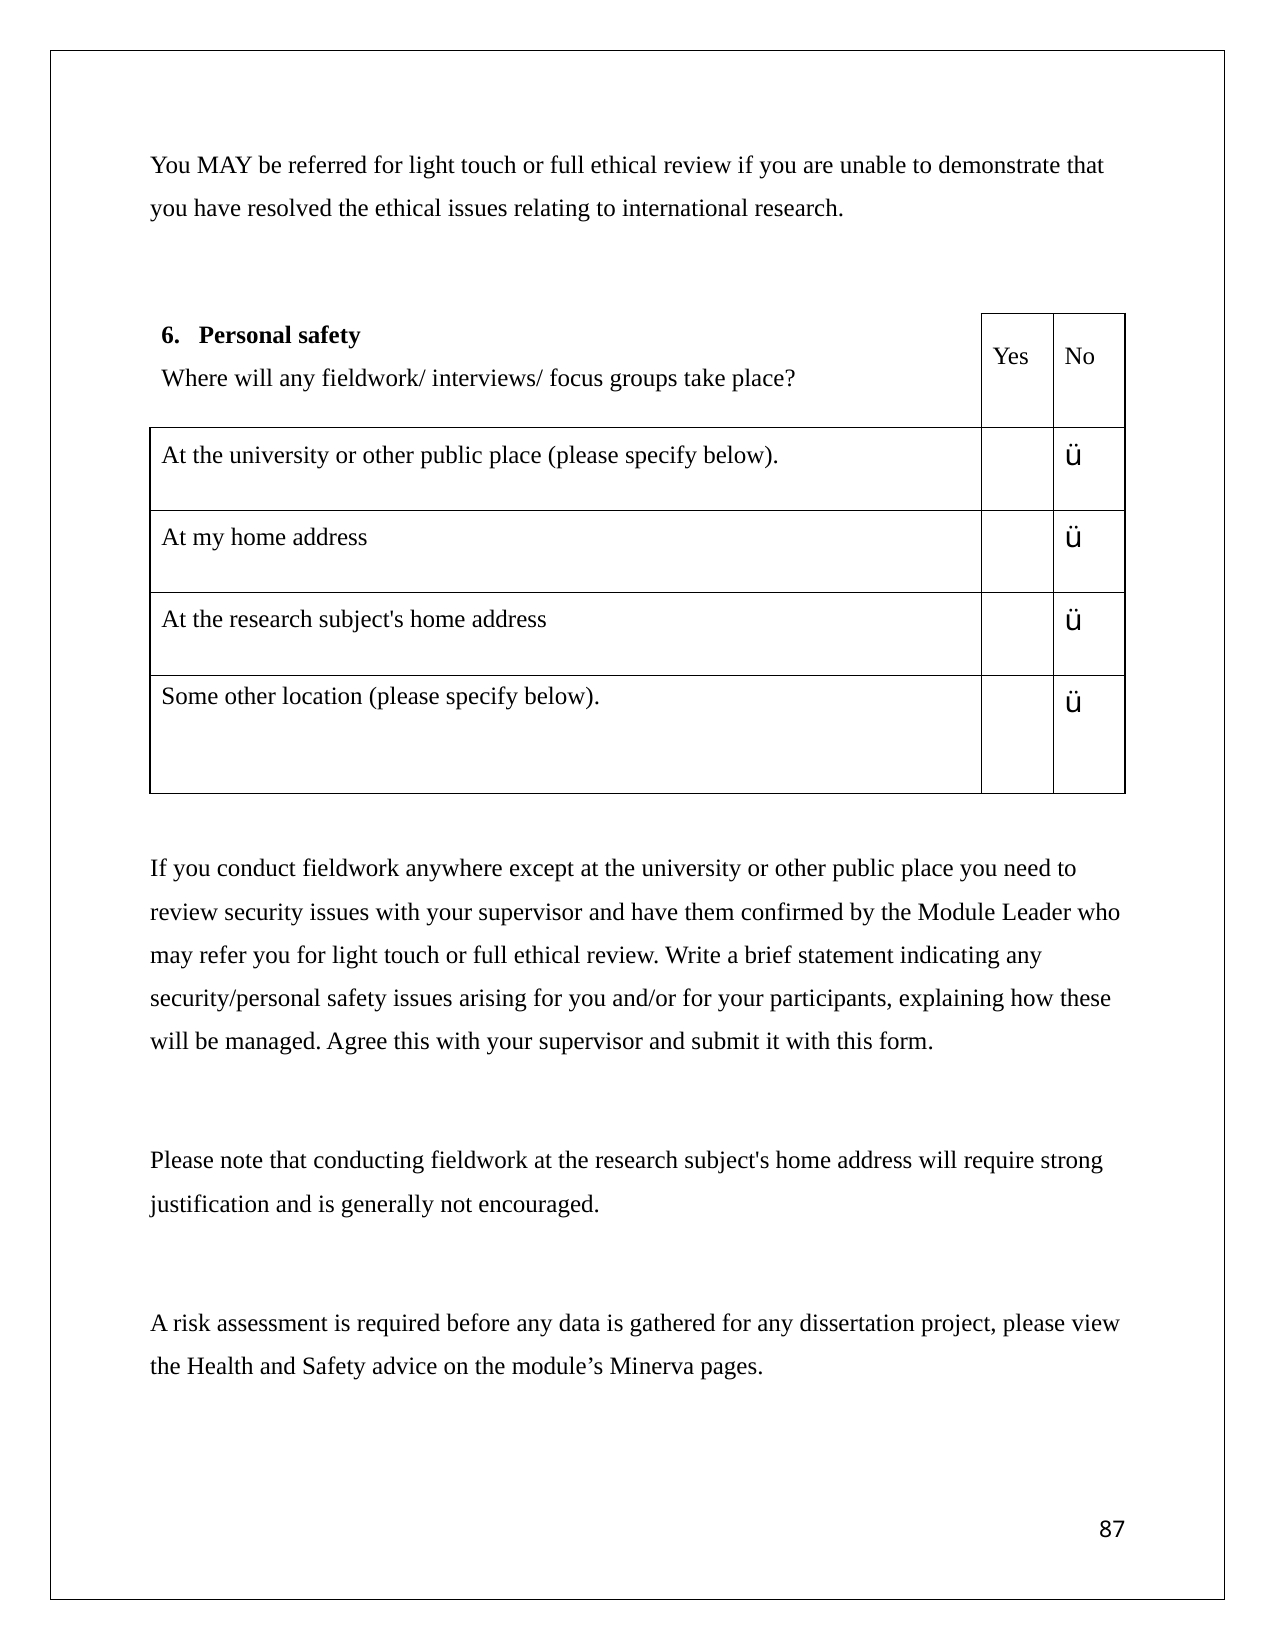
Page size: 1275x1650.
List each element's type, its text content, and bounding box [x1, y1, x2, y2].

table_cell [982, 511, 1053, 592]
table_header Yes [982, 314, 1053, 427]
table_cell ü [1054, 593, 1124, 674]
text Please note that conducting fieldwork at the research subject's home address will require strong justification and is generally not encouraged. [150, 1146, 1125, 1217]
table_header No [1054, 314, 1124, 427]
text A risk assessment is required before any data is gathered for any dissertation project, please view the Health and Safety advice on the module’s Minerva pages. [150, 1308, 1125, 1380]
table_cell Some other location (please specify below). [151, 676, 981, 793]
table_cell At the research subject's home address [151, 593, 981, 674]
table_cell [982, 676, 1053, 793]
table_cell ü [1054, 428, 1124, 510]
table_header Personal safety Where will any fieldwork/ interviews/ focus groups take place? [150, 313, 981, 427]
text You MAY be referred for light touch or full ethical review if you are unable to demonstrate that you have resolved the ethical issues relating to international research. [150, 150, 1125, 222]
table_cell [982, 428, 1053, 510]
table_cell ü [1054, 511, 1124, 592]
text If you conduct fieldwork anywhere except at the university or other public place you need to review security issues with your supervisor and have them confirmed by the Module Leader who may refer you for light touch or full ethical review. Write a brief statement indicating any security/personal safety issues arising for you and/or for your participants, explaining how these will be managed. Agree this with your supervisor and submit it with this form. [150, 853, 1125, 1055]
table_cell [982, 593, 1053, 674]
table_cell At my home address [151, 511, 981, 592]
table_cell At the university or other public place (please specify below). [151, 428, 981, 510]
table_cell ü [1054, 676, 1124, 793]
